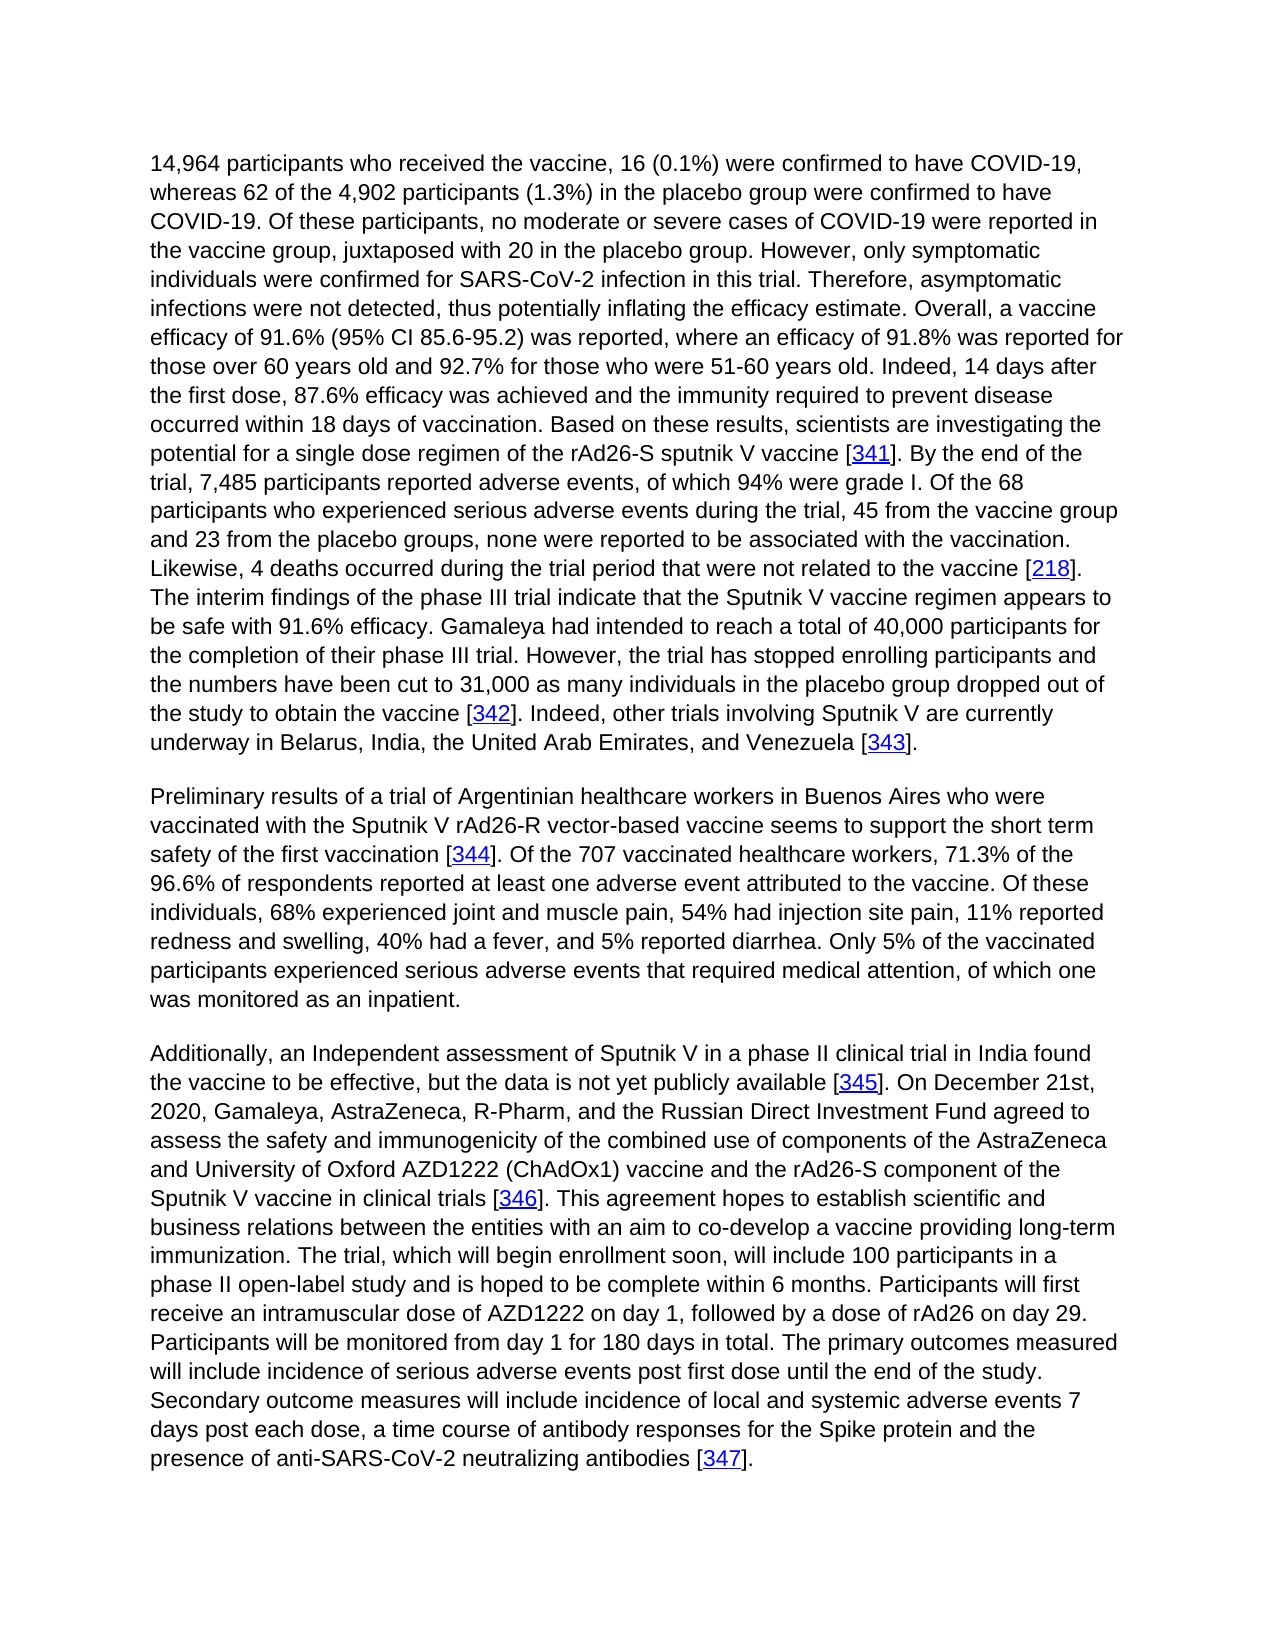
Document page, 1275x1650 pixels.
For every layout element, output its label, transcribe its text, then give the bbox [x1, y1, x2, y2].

text Preliminary results of a trial of Argentinian healthcare workers in Buenos Aires who were vaccinated with the Sputnik V rAd26-R vector-based vaccine seems to support the short term safety of the first vaccination [344]. Of the 707 vaccinated healthcare workers, 71.3% of the 96.6% of respondents reported at least one adverse event attributed to the vaccine. Of these individuals, 68% experienced joint and muscle pain, 54% had injection site pain, 11% reported redness and swelling, 40% had a fever, and 5% reported diarrhea. Only 5% of the vaccinated participants experienced serious adverse events that required medical attention, of which one was monitored as an inpatient. [150, 783, 1125, 1012]
text Additionally, an Independent assessment of Sputnik V in a phase II clinical trial in India found the vaccine to be effective, but the data is not yet publicly available [345]. On December 21st, 2020, Gamaleya, AstraZeneca, R-Pharm, and the Russian Direct Investment Fund agreed to assess the safety and immunogenicity of the combined use of components of the AstraZeneca and University of Oxford AZD1222 (ChAdOx1) vaccine and the rAd26-S component of the Sputnik V vaccine in clinical trials [346]. This agreement hopes to establish scientific and business relations between the entities with an aim to co-develop a vaccine providing long-term immunization. The trial, which will begin enrollment soon, will include 100 participants in a phase II open-label study and is hoped to be complete within 6 months. Participants will first receive an intramuscular dose of AZD1222 on day 1, followed by a dose of rAd26 on day 29. Participants will be monitored from day 1 for 180 days in total. The primary outcomes measured will include incidence of serious adverse events post first dose until the end of the study. Secondary outcome measures will include incidence of local and systemic adverse events 7 days post each dose, a time course of antibody responses for the Spike protein and the presence of anti-SARS-CoV-2 neutralizing antibodies [347]. [150, 1040, 1125, 1472]
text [150, 150, 1125, 756]
